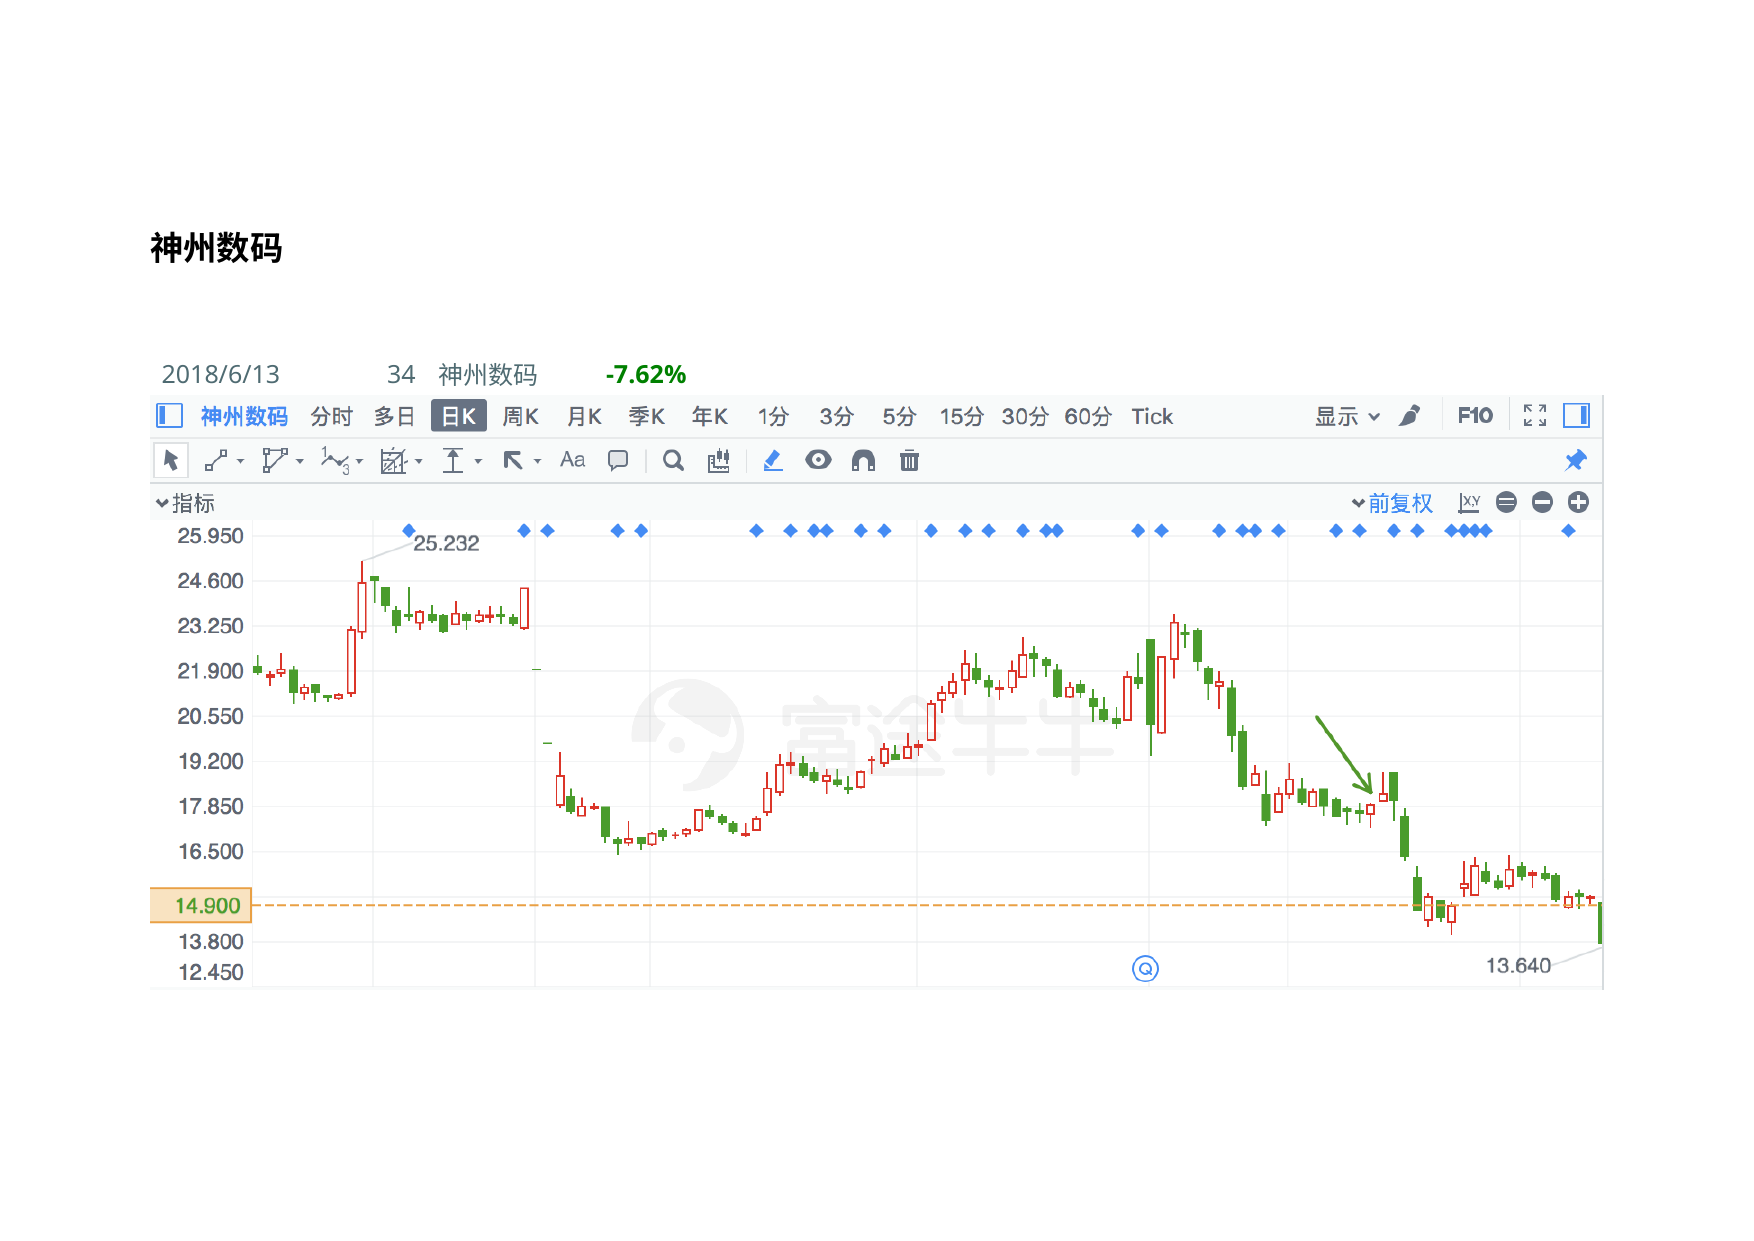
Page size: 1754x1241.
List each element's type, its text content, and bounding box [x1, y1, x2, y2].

table_header -7.62% [562, 352, 698, 395]
subtitle 神州数码 [150, 201, 1604, 289]
table_header 34 [291, 352, 427, 395]
picture [150, 395, 1605, 990]
table_header 神州数码 [427, 352, 562, 395]
table_header 2018/6/13 [150, 352, 291, 395]
